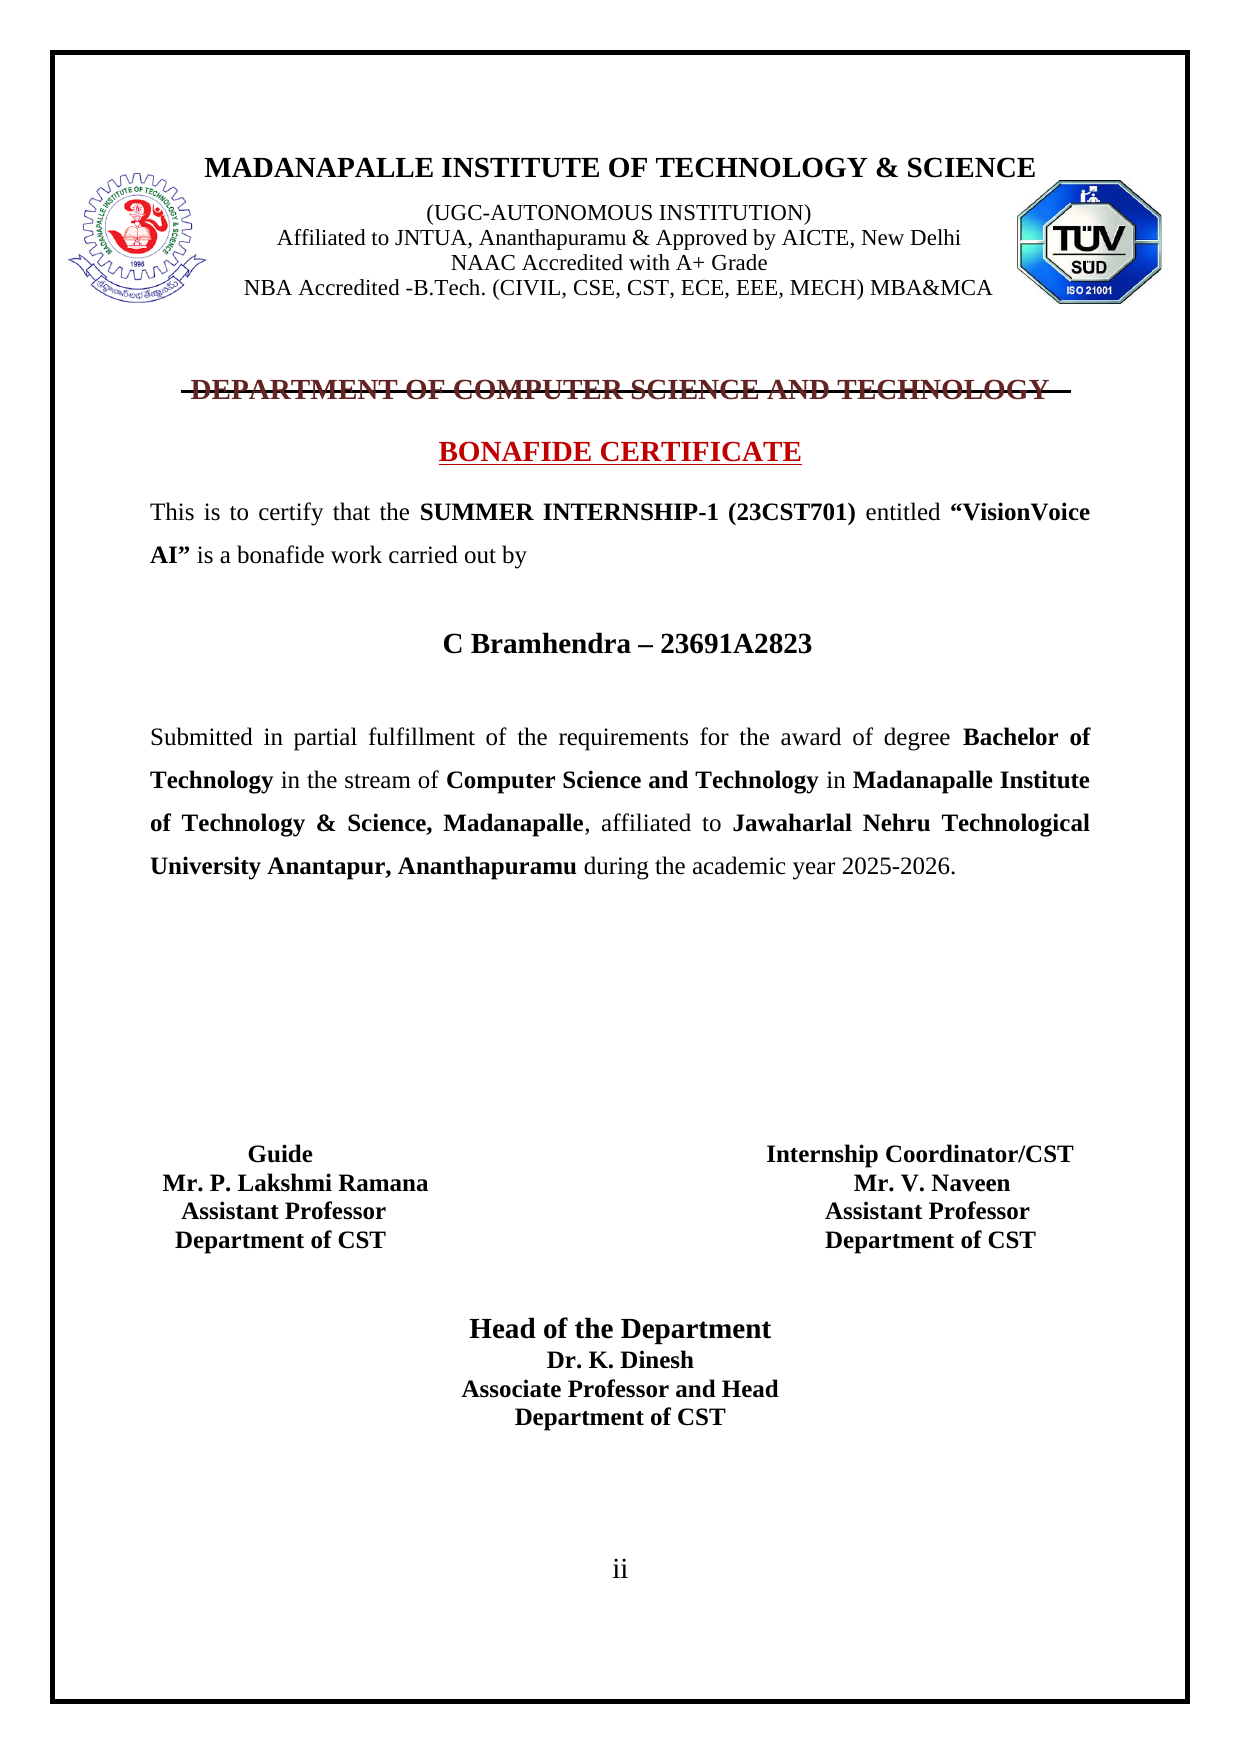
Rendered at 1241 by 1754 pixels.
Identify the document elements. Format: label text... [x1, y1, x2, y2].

text DEPARTMENT OF COMPUTER SCIENCE AND TECHNOLOGY [150, 372, 1090, 406]
text MADANAPALLE INSTITUTE OF TECHNOLOGY & SCIENCE [150, 150, 1090, 183]
text Affiliated to JNTUA, Ananthapuramu & Approved by AICTE, New Delhi [150, 225, 1087, 250]
text Mr. P. Lakshmi Ramana Mr. V. Naveen [150, 1168, 1090, 1196]
text Assistant Professor Assistant Professor [150, 1196, 1090, 1225]
text BONAFIDE CERTIFICATE [150, 434, 1090, 468]
text (UGC-AUTONOMOUS INSTITUTION) [150, 200, 1087, 225]
text NAAC Accredited with A+ Grade [131, 250, 1087, 275]
text Head of the Department [150, 1311, 1090, 1345]
picture [67, 171, 207, 304]
text This is to certify that the SUMMER INTERNSHIP-1 (23CST701) entitled “VisionVoice AI” is a bonafide work carried out by [150, 497, 1090, 569]
text Department of CST [150, 1402, 1090, 1431]
picture [1017, 180, 1162, 304]
text Department of CST Department of CST [150, 1225, 1090, 1254]
text C Bramhendra – 23691A2823 [150, 626, 1090, 660]
text Dr. K. Dinesh [150, 1345, 1090, 1374]
text NBA Accredited -B.Tech. (CIVIL, CSE, CST, ECE, EEE, MECH) MBA&MCA [150, 275, 1087, 300]
text Guide Internship Coordinator/CST [150, 1139, 1090, 1168]
text Submitted in partial fulfillment of the requirements for the award of degree Bachelor of Technology in the stream of Computer Science and Technology in Madanapalle Institute of Technology & Science, Madanapalle, affiliated to Jawaharlal Nehru Technological University Anantapur, Ananthapuramu during the academic year 2025-2026. [150, 722, 1090, 880]
text Associate Professor and Head [150, 1374, 1090, 1402]
text ii [150, 1551, 1090, 1584]
